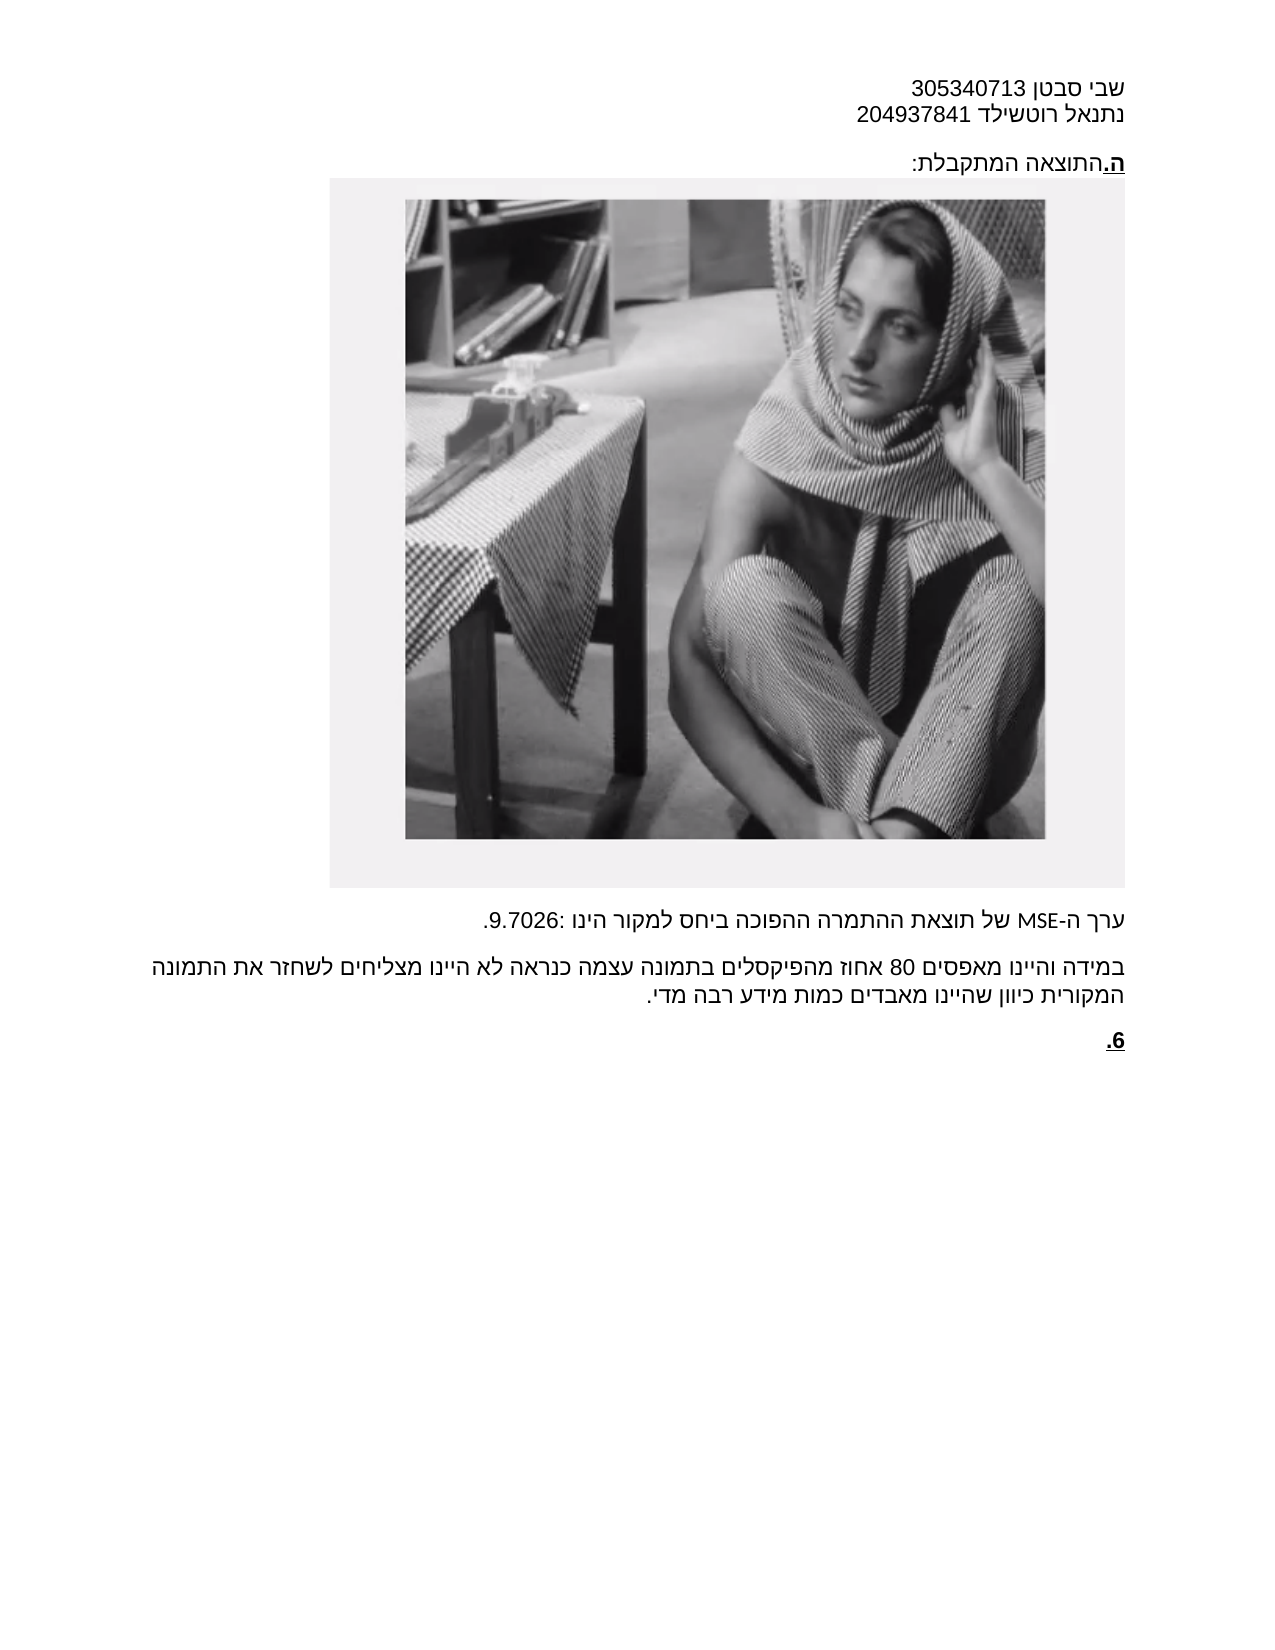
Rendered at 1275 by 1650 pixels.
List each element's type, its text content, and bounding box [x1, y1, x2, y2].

text במידה והיינו מאפסים 80 אחוז מהפיקסלים בתמונה עצמה כנראה לא היינו מצליחים לשחזר את התמונה המקורית כיוון שהיינו מאבדים כמות מידע רבה מדי. [150, 953, 1125, 1008]
text 6. [150, 1027, 1125, 1053]
text ערך ה-MSE של תוצאת ההתמרה ההפוכה ביחס למקור הינו :9.7026. [150, 907, 1125, 935]
picture [329, 178, 1125, 888]
